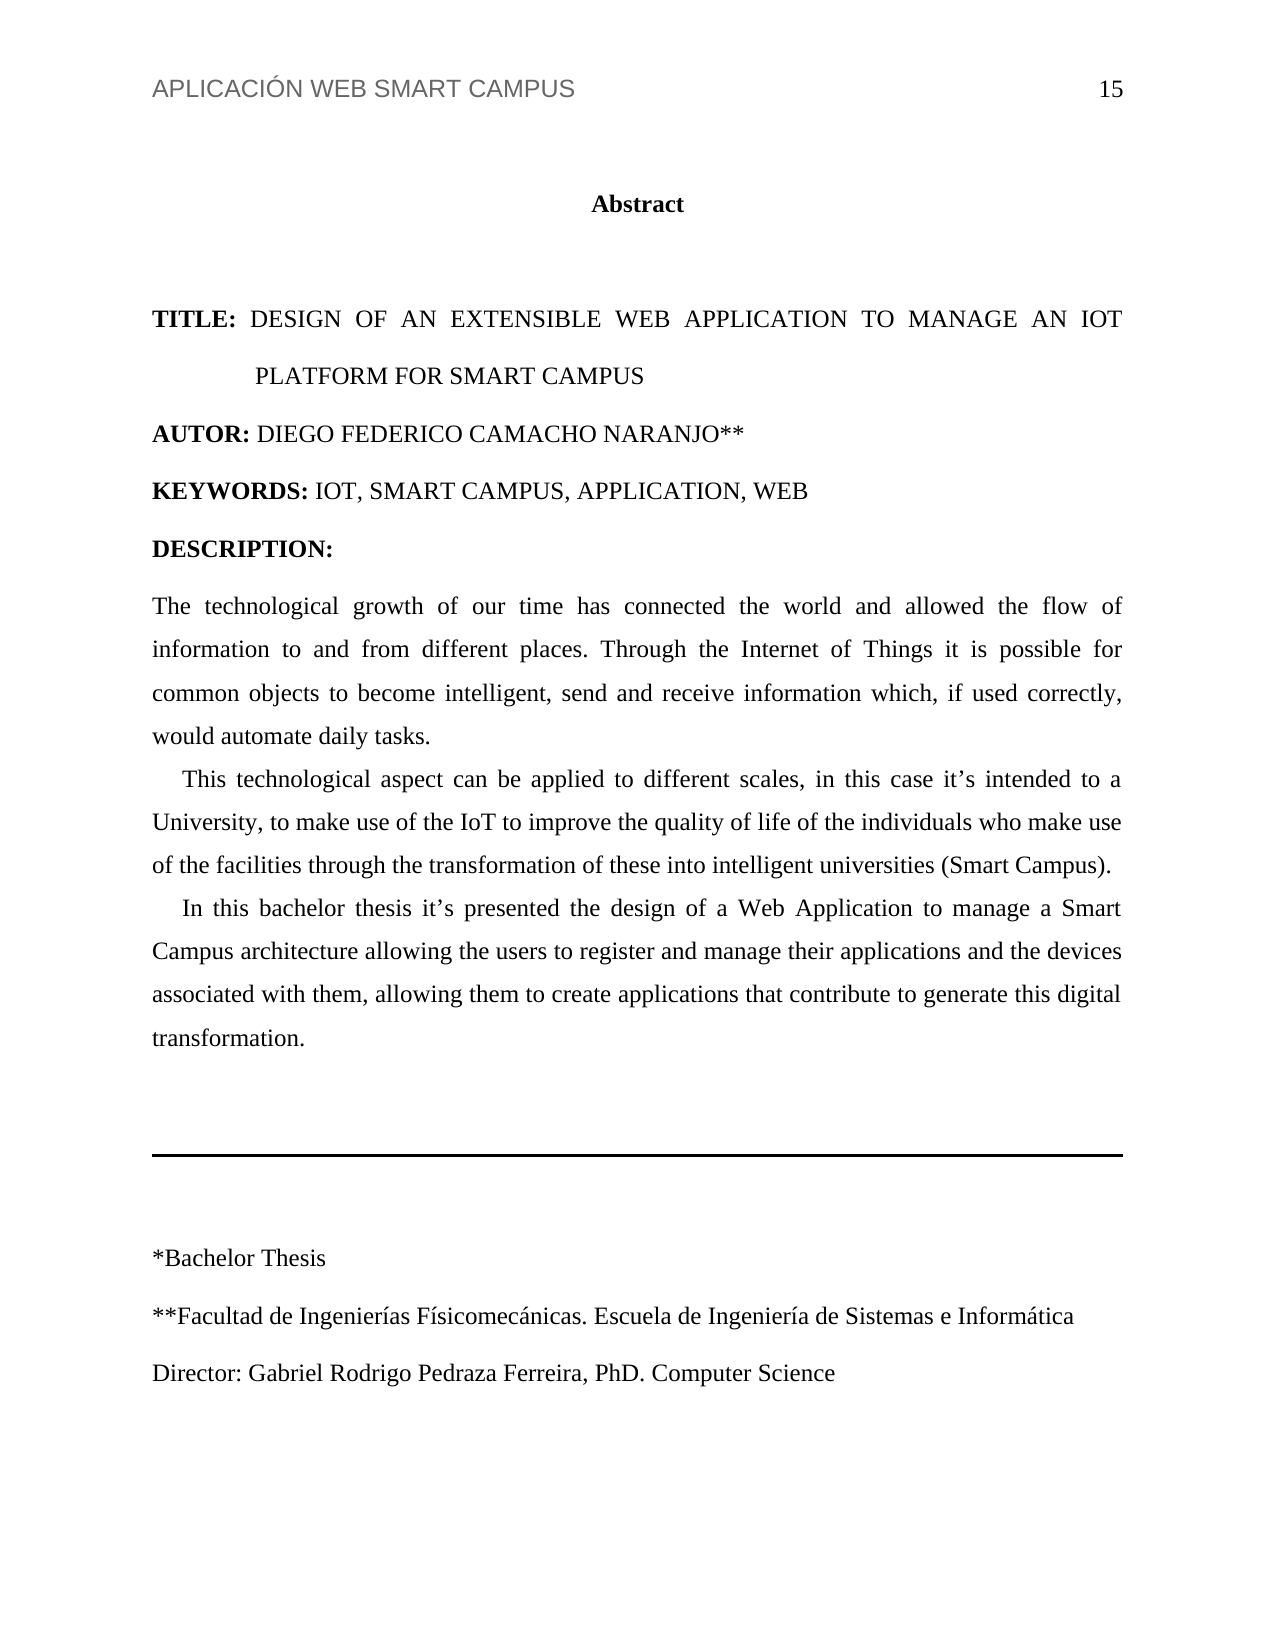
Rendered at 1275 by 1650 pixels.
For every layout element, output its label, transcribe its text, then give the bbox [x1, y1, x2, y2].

text TITLE: DESIGN OF AN EXTENSIBLE WEB APPLICATION TO MANAGE AN IOT PLATFORM FOR SMART CAMPUS [152, 304, 1123, 390]
text DESCRIPTION: [152, 534, 1123, 563]
text In this bachelor thesis it’s presented the design of a Web Application to manage a Smart Campus architecture allowing the users to register and manage their applications and the devices associated with them, allowing them to create applications that contribute to generate this digital transformation. [152, 893, 1123, 1051]
text AUTOR: DIEGO FEDERICO CAMACHO NARANJO** [152, 419, 1123, 448]
text The technological growth of our time has connected the world and allowed the flow of information to and from different places. Through the Internet of Things it is possible for common objects to become intelligent, send and receive information which, if used correctly, would automate daily tasks. [152, 591, 1123, 749]
text Abstract [152, 189, 1123, 218]
text KEYWORDS: IOT, SMART CAMPUS, APPLICATION, WEB [152, 476, 1123, 505]
text Director: Gabriel Rodrigo Pedraza Ferreira, PhD. Computer Science [152, 1358, 1123, 1387]
text **Facultad de Ingenierías Físicomecánicas. Escuela de Ingeniería de Sistemas e Informática [152, 1301, 1123, 1330]
text This technological aspect can be applied to different scales, in this case it’s intended to a University, to make use of the IoT to improve the quality of life of the individuals who make use of the facilities through the transformation of these into intelligent universities (Smart Campus). [152, 764, 1123, 879]
text *Bachelor Thesis [152, 1243, 1123, 1272]
